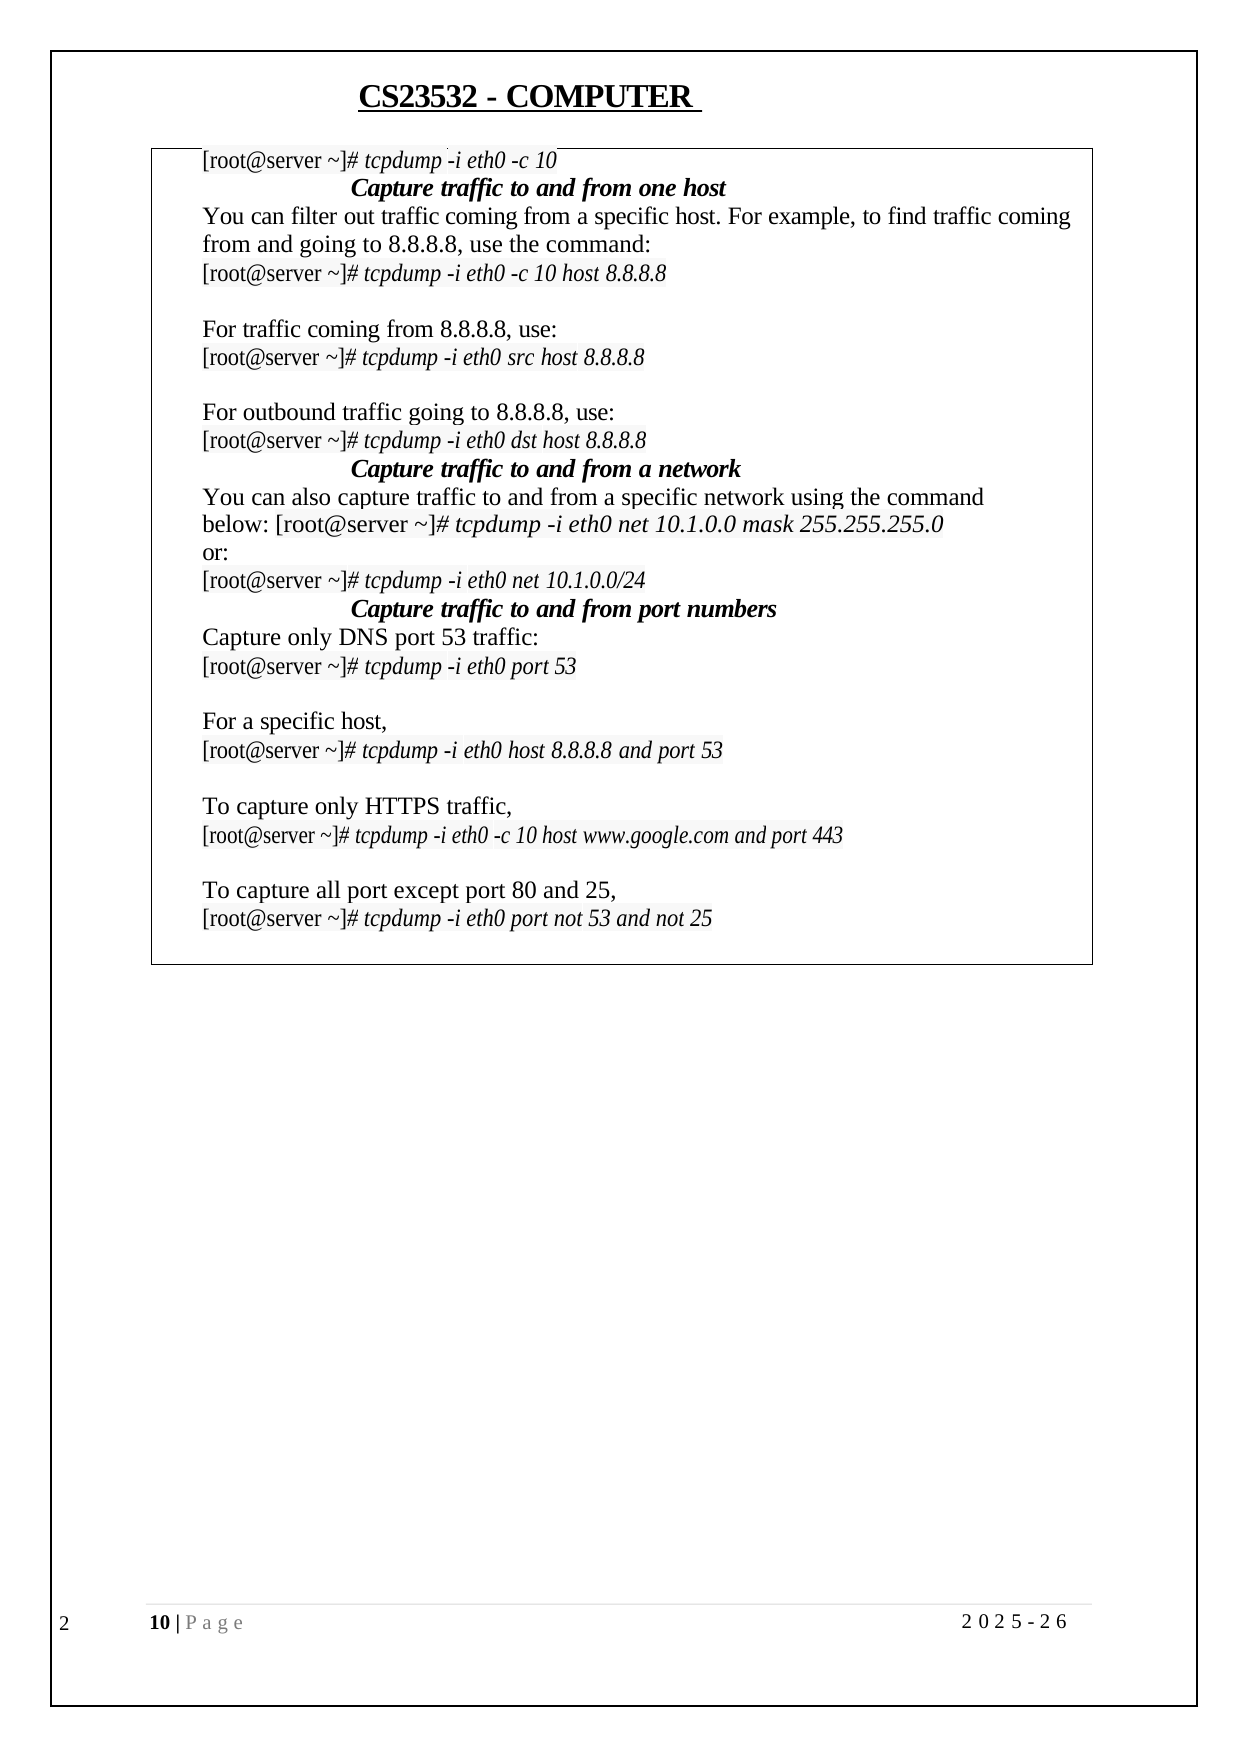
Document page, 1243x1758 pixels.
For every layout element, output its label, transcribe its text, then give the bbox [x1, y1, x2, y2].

table_header [root@server ~]# tcpdump -i eth0 -c 10 Capture traffic to and from one host You can filter out traffic coming from a specific host. For example, to find traffic coming from and going to 8.8.8.8, use the command: [root@server ~]# tcpdump -i eth0 -c 10 host 8.8.8.8 For traffic coming from 8.8.8.8, use: [root@server ~]# tcpdump -i eth0 src host 8.8.8.8 For outbound traffic going to 8.8.8.8, use: [root@server ~]# tcpdump -i eth0 dst host 8.8.8.8 Capture traffic to and from a network You can also capture traffic to and from a specific network using the command below: [root@server ~]# tcpdump -i eth0 net 10.1.0.0 mask 255.255.255.0 or: [root@server ~]# tcpdump -i eth0 net 10.1.0.0/24 Capture traffic to and from port numbers Capture only DNS port 53 traffic: [root@server ~]# tcpdump -i eth0 port 53 For a specific host, [root@server ~]# tcpdump -i eth0 host 8.8.8.8 and port 53 To capture only HTTPS traffic, [root@server ~]# tcpdump -i eth0 -c 10 host www.google.com and port 443 To capture all port except port 80 and 25, [root@server ~]# tcpdump -i eth0 port not 53 and not 25 [152, 149, 1092, 963]
